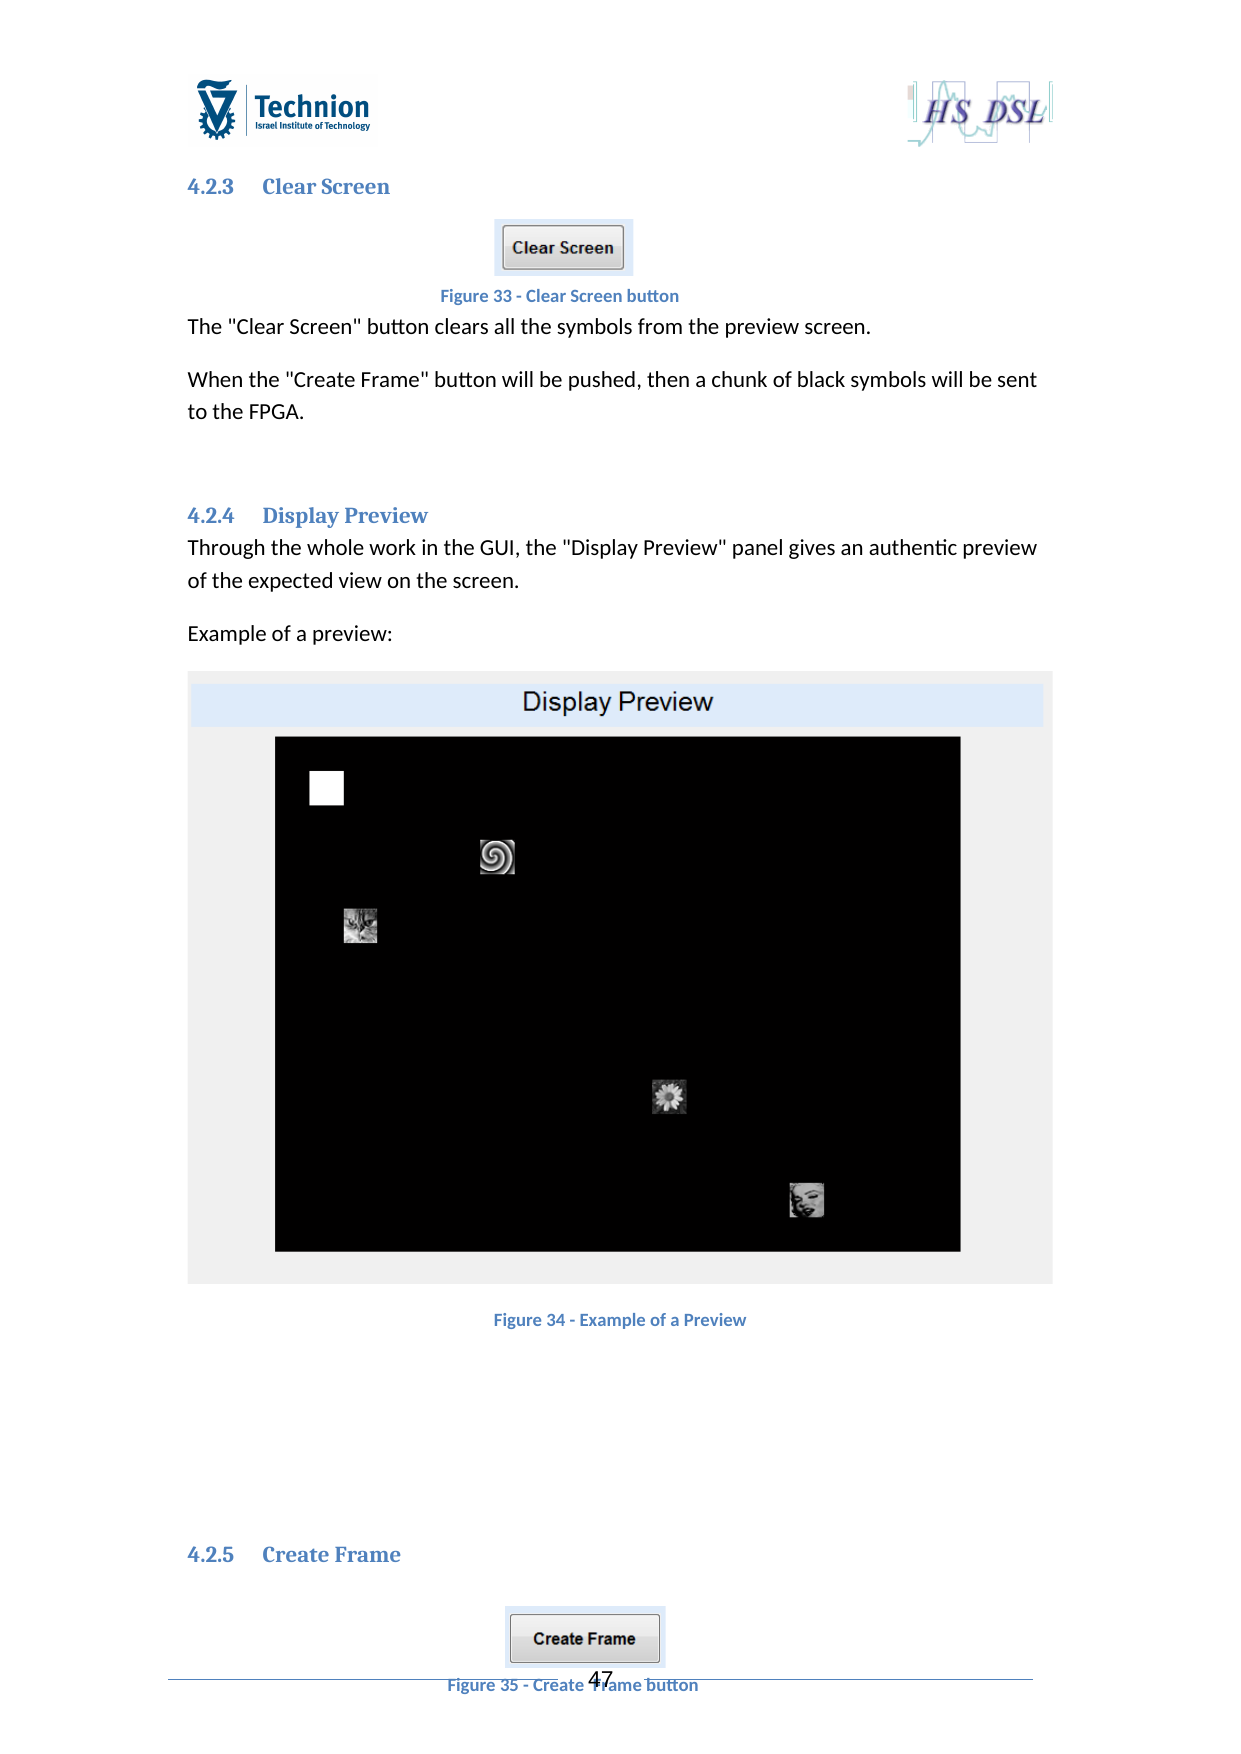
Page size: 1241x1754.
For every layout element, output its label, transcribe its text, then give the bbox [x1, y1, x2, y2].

subtitle Display Preview [187, 503, 1053, 530]
picture [187, 74, 378, 147]
text Example of a preview: [187, 619, 1053, 647]
text Figure 34 - Example of a Preview [187, 1309, 1053, 1332]
subtitle Clear Screen [187, 174, 1053, 200]
picture [187, 671, 1053, 1284]
text The "Clear Screen" button clears all the symbols from the preview screen. [187, 204, 1053, 340]
text Through the whole work in the GUI, the "Display Preview" panel gives an authentic preview of the expected view on the screen. [187, 533, 1053, 594]
picture [907, 73, 1053, 147]
subtitle Create Frame [187, 1542, 1053, 1568]
text When the "Create Frame" button will be pushed, then a chunk of black symbols will be sent to the FPGA. [187, 365, 1053, 425]
picture [494, 219, 634, 276]
picture [505, 1606, 666, 1668]
